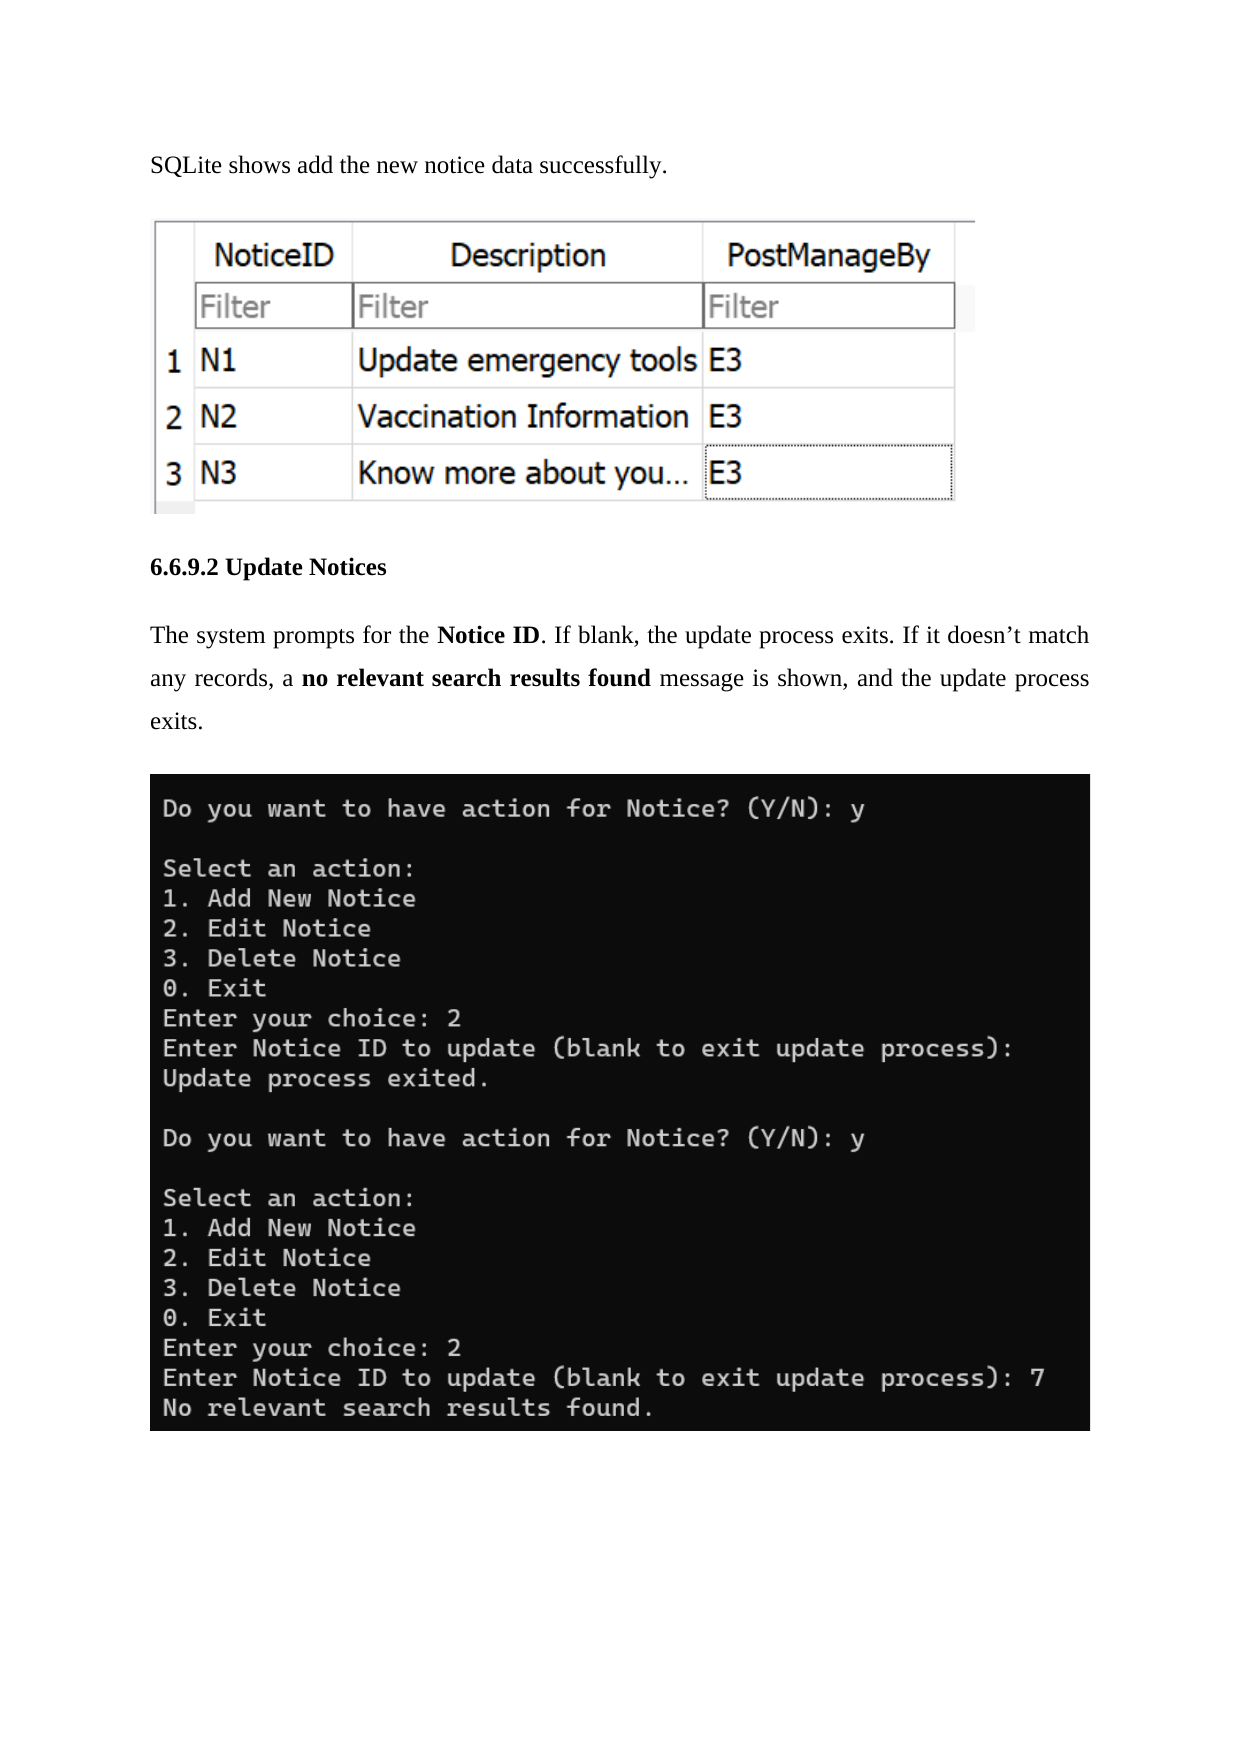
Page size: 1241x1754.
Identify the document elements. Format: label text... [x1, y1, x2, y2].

picture [150, 218, 976, 514]
picture [150, 774, 1091, 1431]
text SQLite shows add the new notice data successfully. [150, 150, 1090, 179]
subtitle 6.6.9.2 Update Notices [150, 552, 1090, 580]
text The system prompts for the Notice ID. If blank, the update process exits. If it doesn’t match any records, a no relevant search results found message is shown, and the update process exits. [150, 620, 1090, 735]
